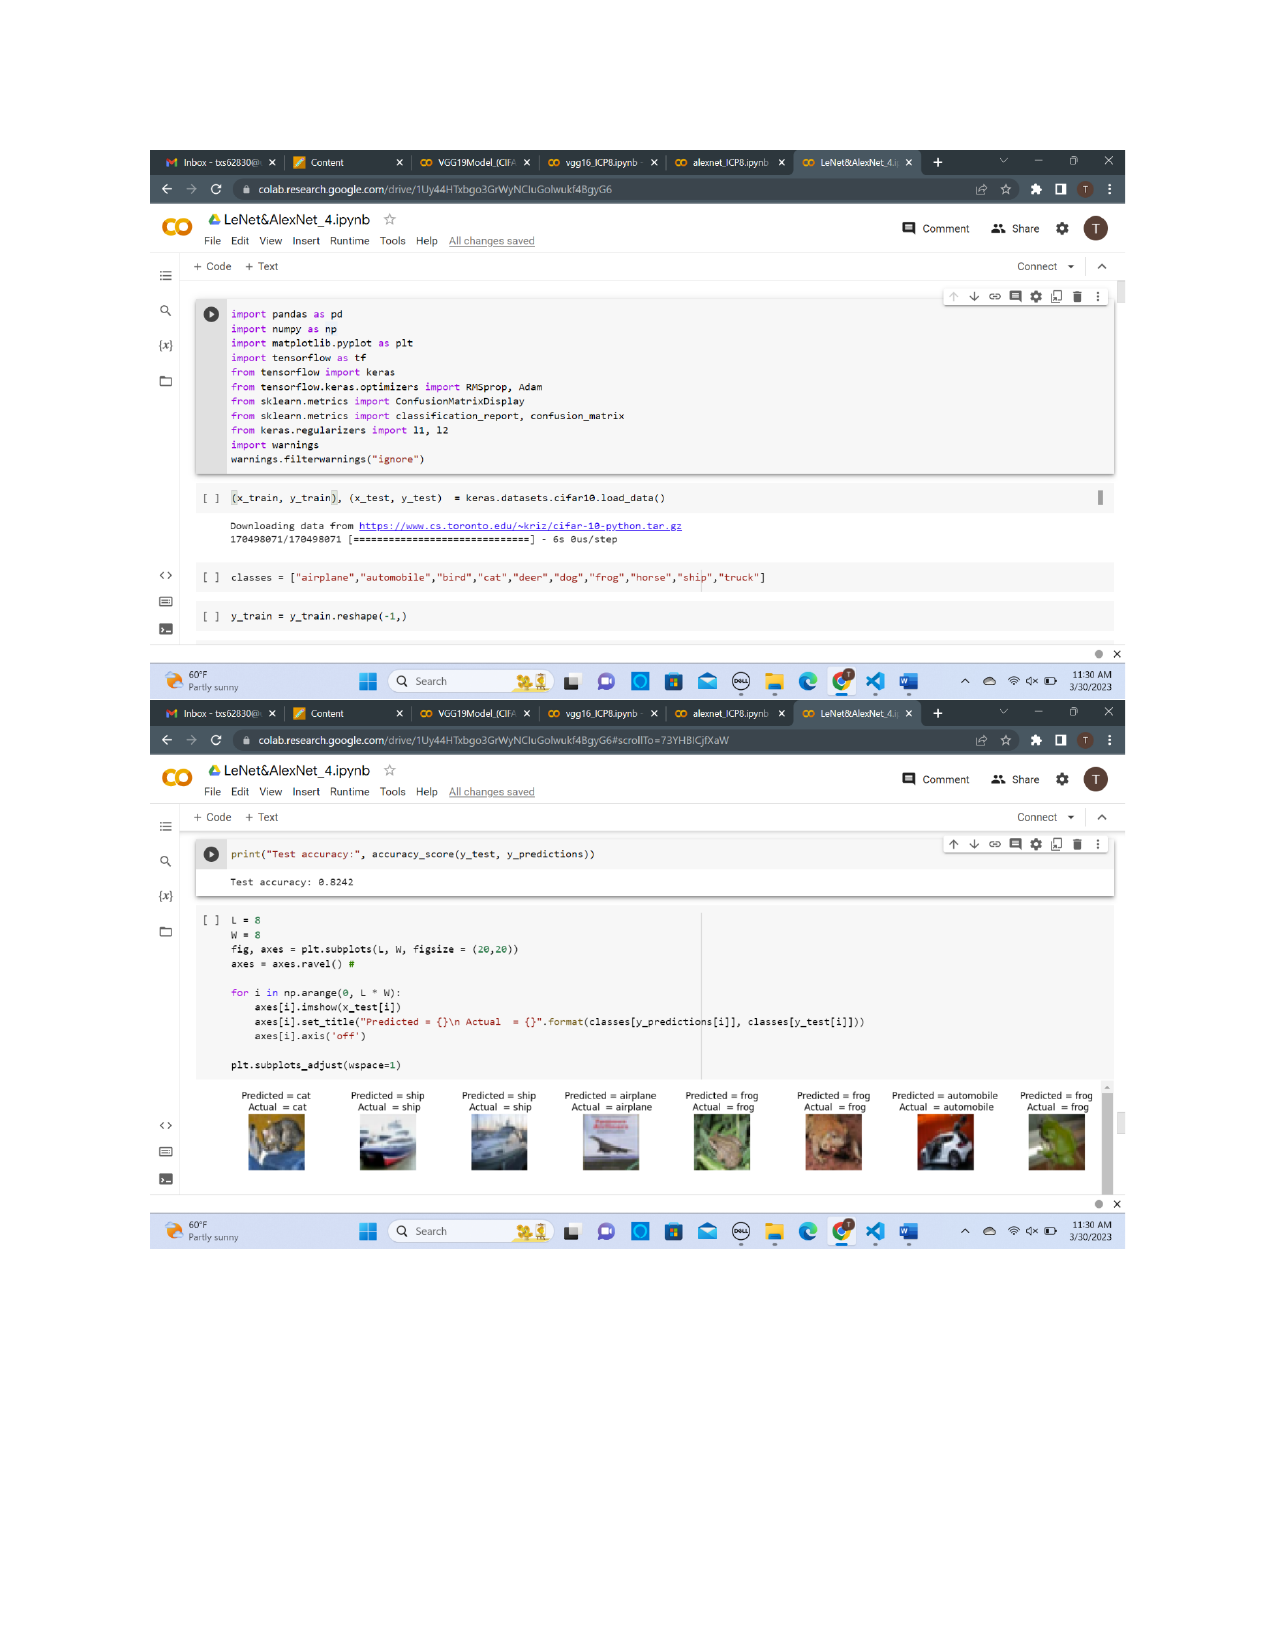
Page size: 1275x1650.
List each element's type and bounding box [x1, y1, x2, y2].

picture [150, 700, 1125, 1249]
picture [150, 150, 1125, 699]
